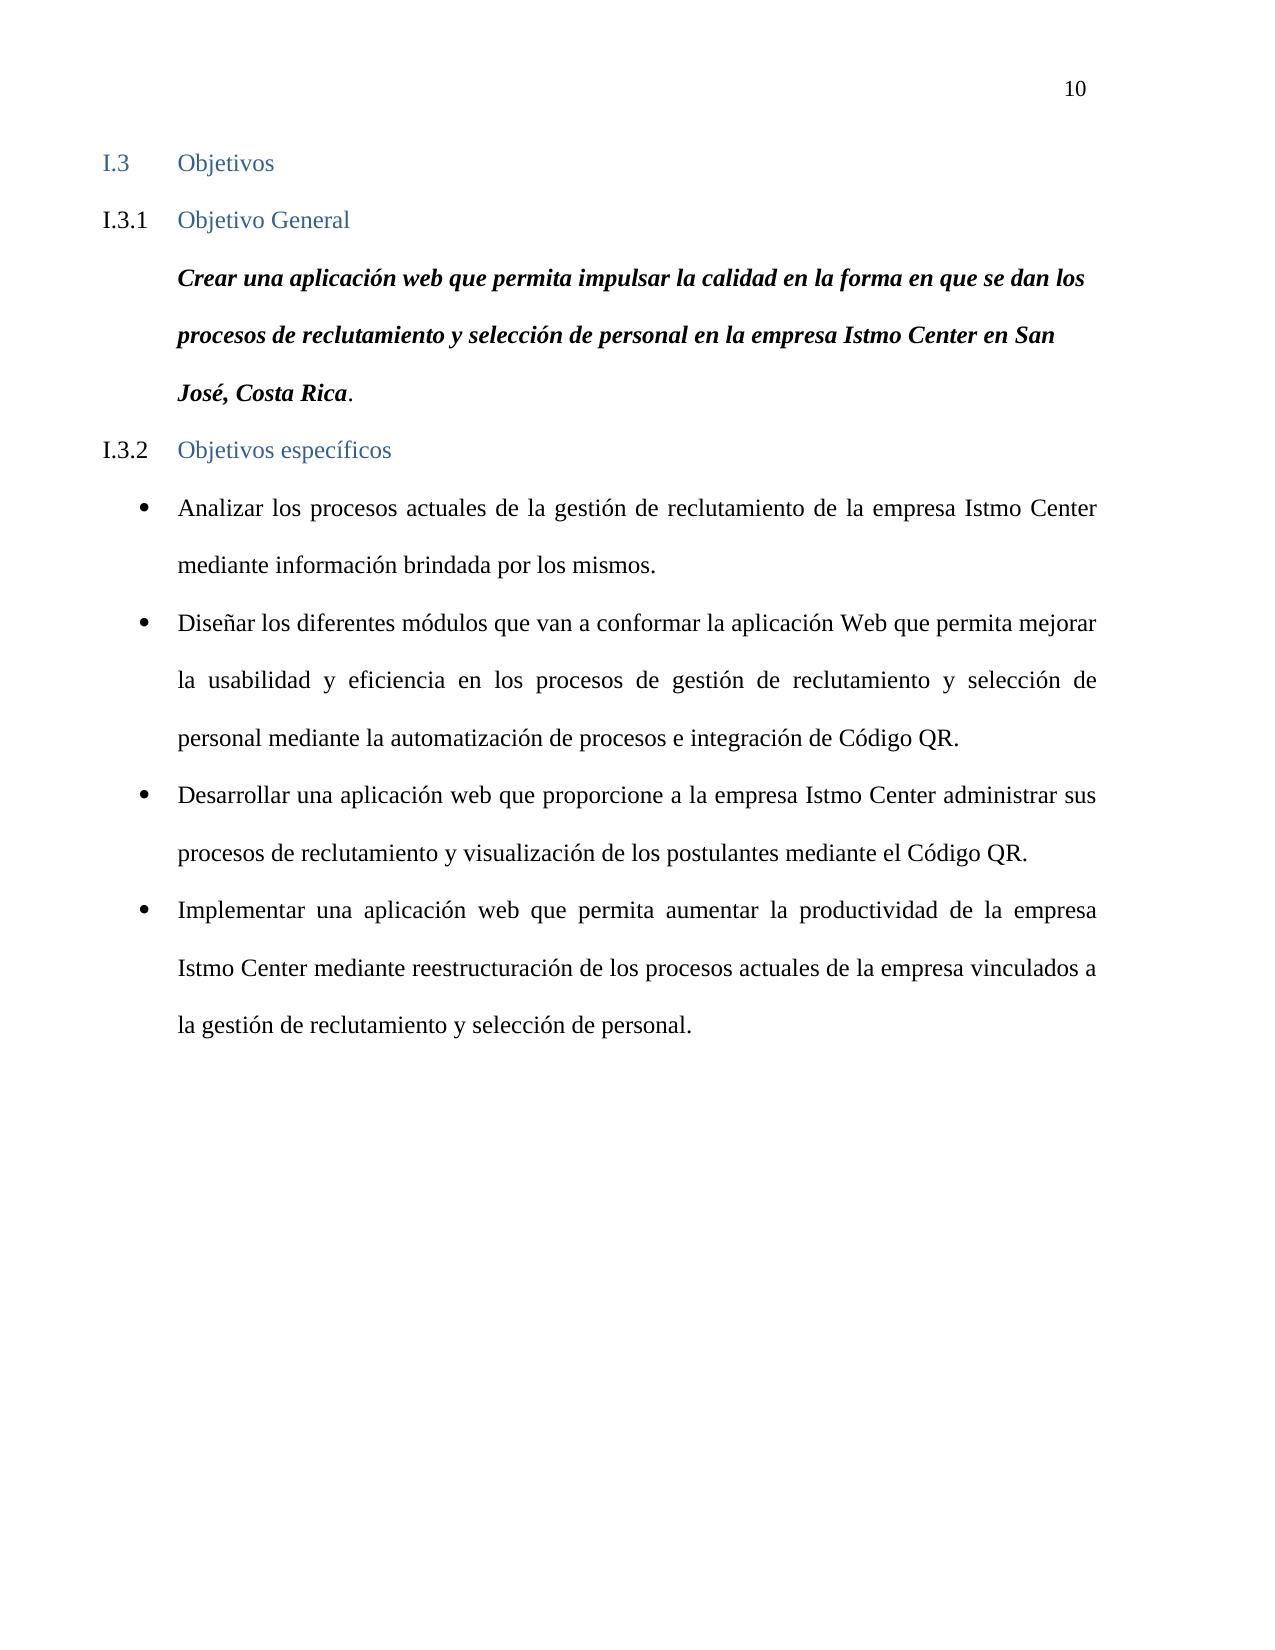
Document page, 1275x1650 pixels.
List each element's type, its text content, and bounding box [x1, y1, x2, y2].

subtitle Objetivos específicos [102, 435, 1098, 464]
list Diseñar los diferentes módulos que van a conformar la aplicación Web que permita mejorar la usabilidad y eficiencia en los procesos de gestión de reclutamiento y selección de personal mediante la automatización de procesos e integración de Código QR. [140, 608, 1098, 751]
subtitle Objetivos [102, 148, 1098, 176]
text Crear una aplicación web que permita impulsar la calidad en la forma en que se dan los procesos de reclutamiento y selección de personal en la empresa Istmo Center en San José, Costa Rica. [177, 263, 1098, 406]
list Analizar los procesos actuales de la gestión de reclutamiento de la empresa Istmo Center mediante información brindada por los mismos. [140, 493, 1098, 579]
list Desarrollar una aplicación web que proporcione a la empresa Istmo Center administrar sus procesos de reclutamiento y visualización de los postulantes mediante el Código QR. [140, 780, 1098, 866]
list Implementar una aplicación web que permita aumentar la productividad de la empresa Istmo Center mediante reestructuración de los procesos actuales de la empresa vinculados a la gestión de reclutamiento y selección de personal. [140, 895, 1098, 1039]
subtitle Objetivo General [102, 205, 1098, 234]
